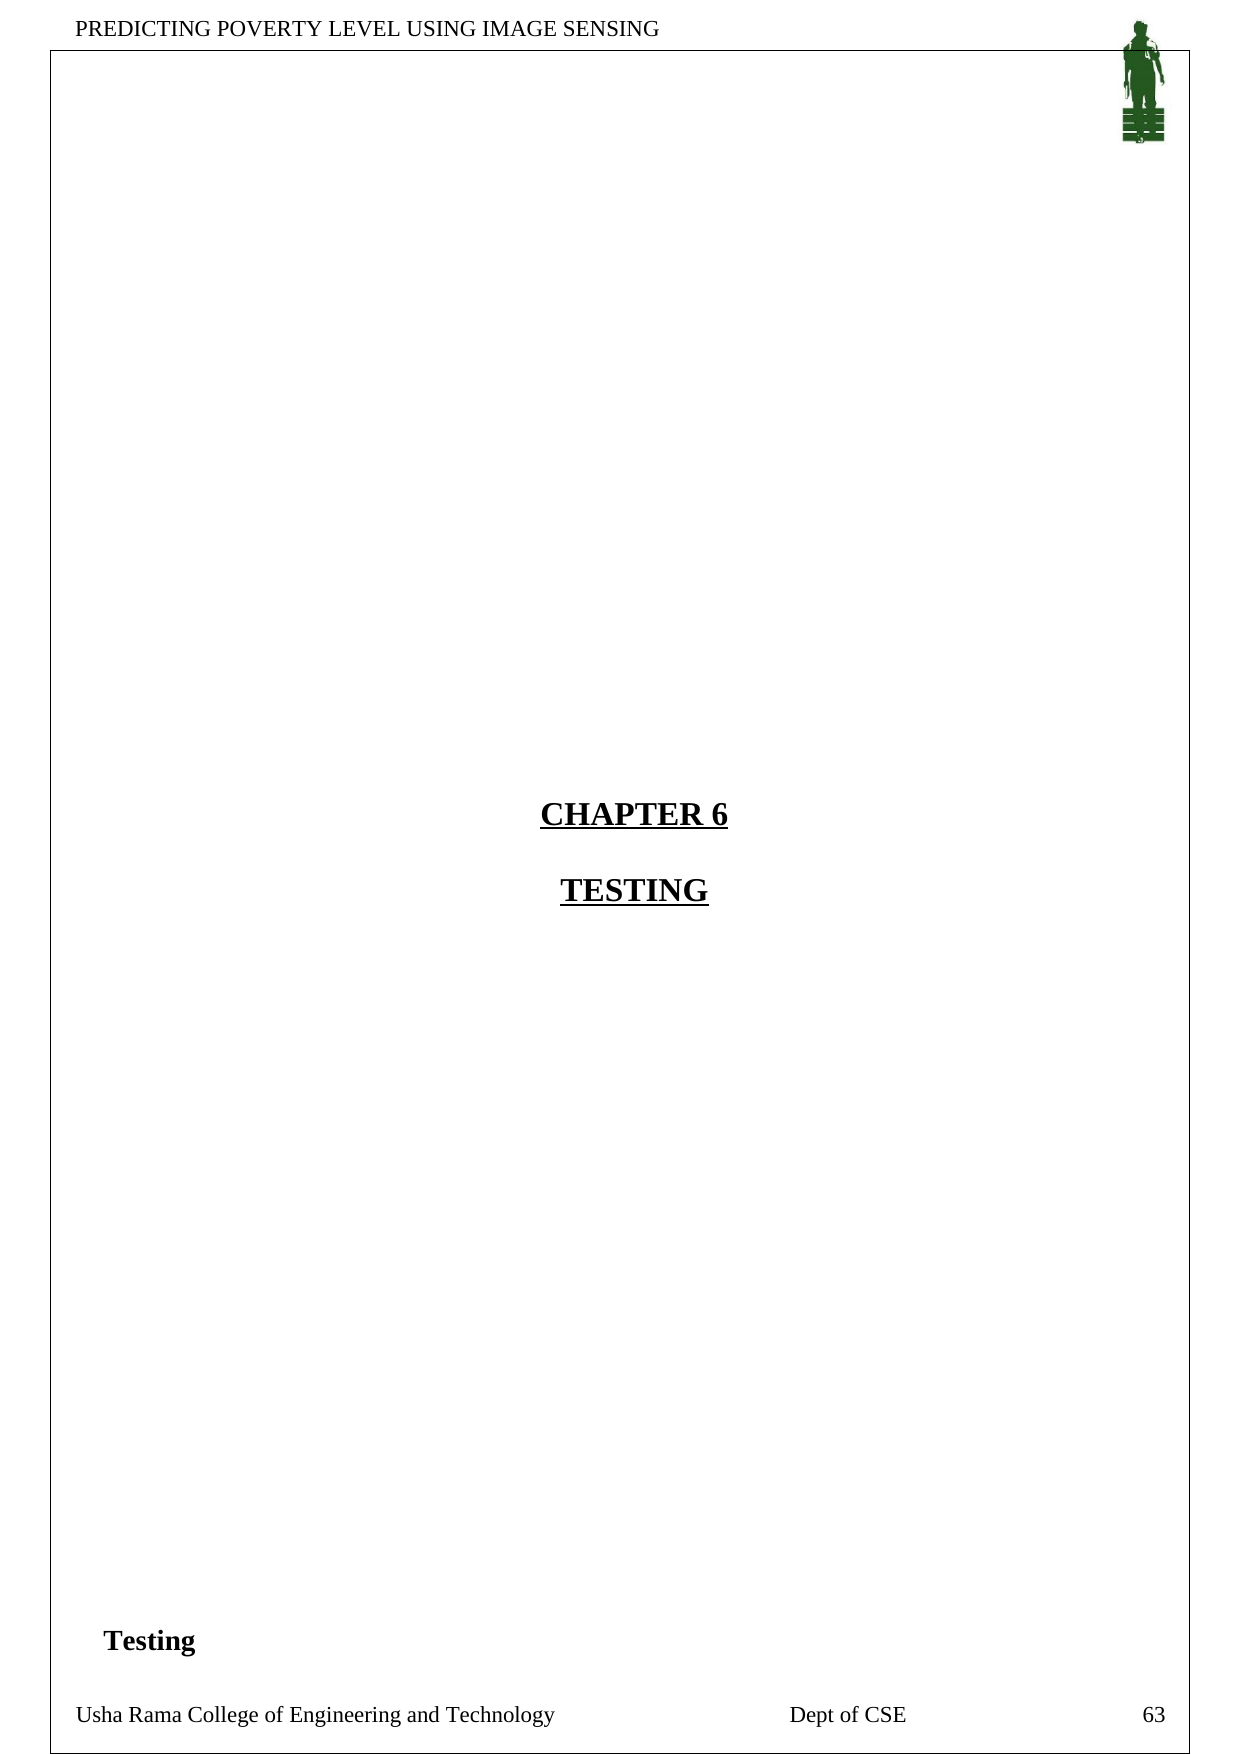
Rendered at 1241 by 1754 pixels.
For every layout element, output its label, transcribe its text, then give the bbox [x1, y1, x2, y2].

picture [1117, 51, 1172, 145]
text TESTING [103, 870, 1165, 909]
text Testing [103, 1623, 1165, 1656]
picture [1117, 11, 1172, 50]
text CHAPTER 6 [103, 794, 1165, 832]
